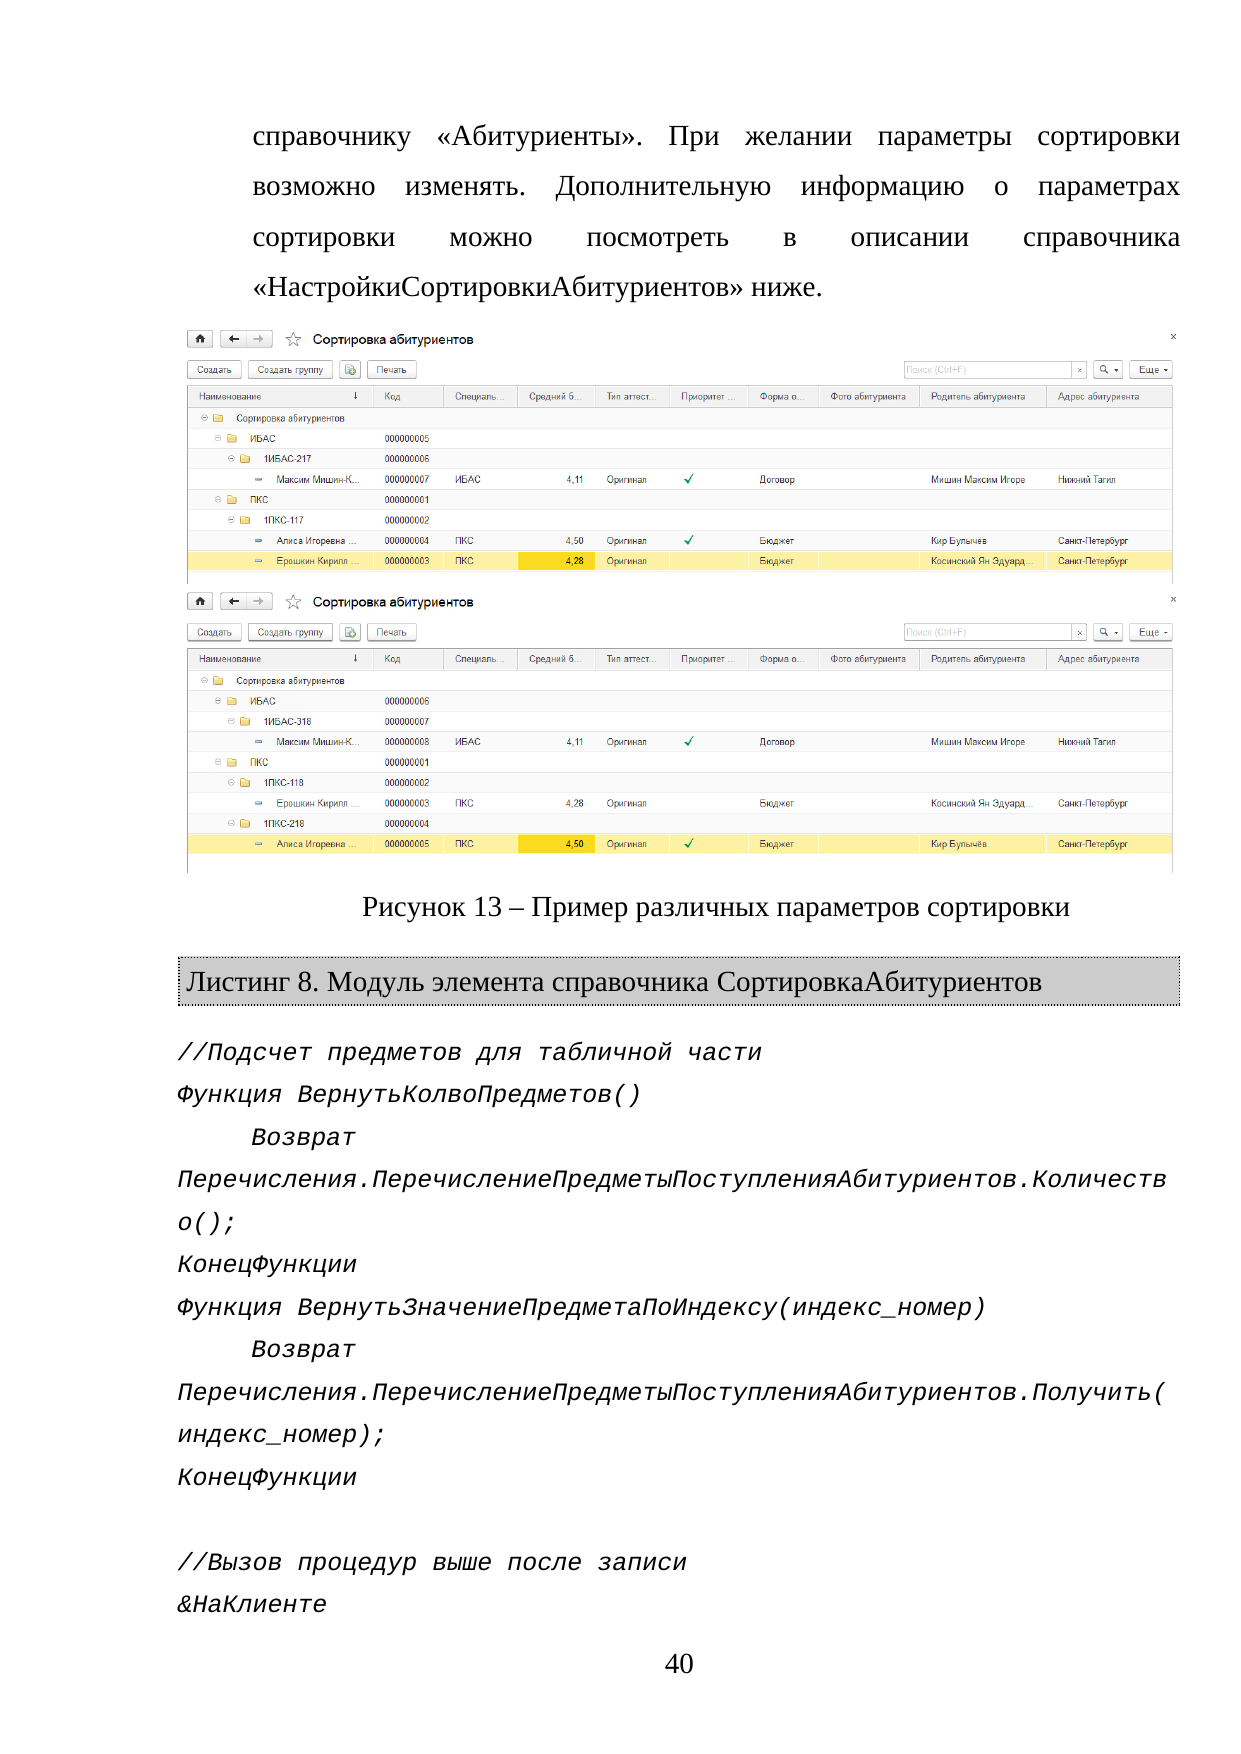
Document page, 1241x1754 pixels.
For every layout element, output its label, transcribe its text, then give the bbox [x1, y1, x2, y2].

text Возврат Перечисления.ПеречислениеПредметыПоступленияАбитуриентов.Количество(); [177, 1124, 1181, 1237]
text //Вызов процедур выше после записи [177, 1549, 1181, 1577]
text &НаКлиенте [177, 1592, 1181, 1620]
picture [177, 319, 1182, 873]
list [215, 118, 1181, 303]
text Листинг 8. Модуль элемента справочника СортировкаАбитуриентов [178, 956, 1180, 1006]
text Возврат Перечисления.ПеречислениеПредметыПоступленияАбитуриентов.Получить(индекс_номер); [177, 1337, 1181, 1450]
text //Подсчет предметов для табличной части [177, 1039, 1181, 1067]
text КонецФункции [177, 1464, 1181, 1492]
text Рисунок 13 – Пример различных параметров сортировки [177, 889, 1181, 923]
text Функция ВернутьЗначениеПредметаПоИндексу(индекс_номер) [177, 1294, 1181, 1322]
text Функция ВернутьКолвоПредметов() [177, 1082, 1181, 1110]
text КонецФункции [177, 1252, 1181, 1280]
